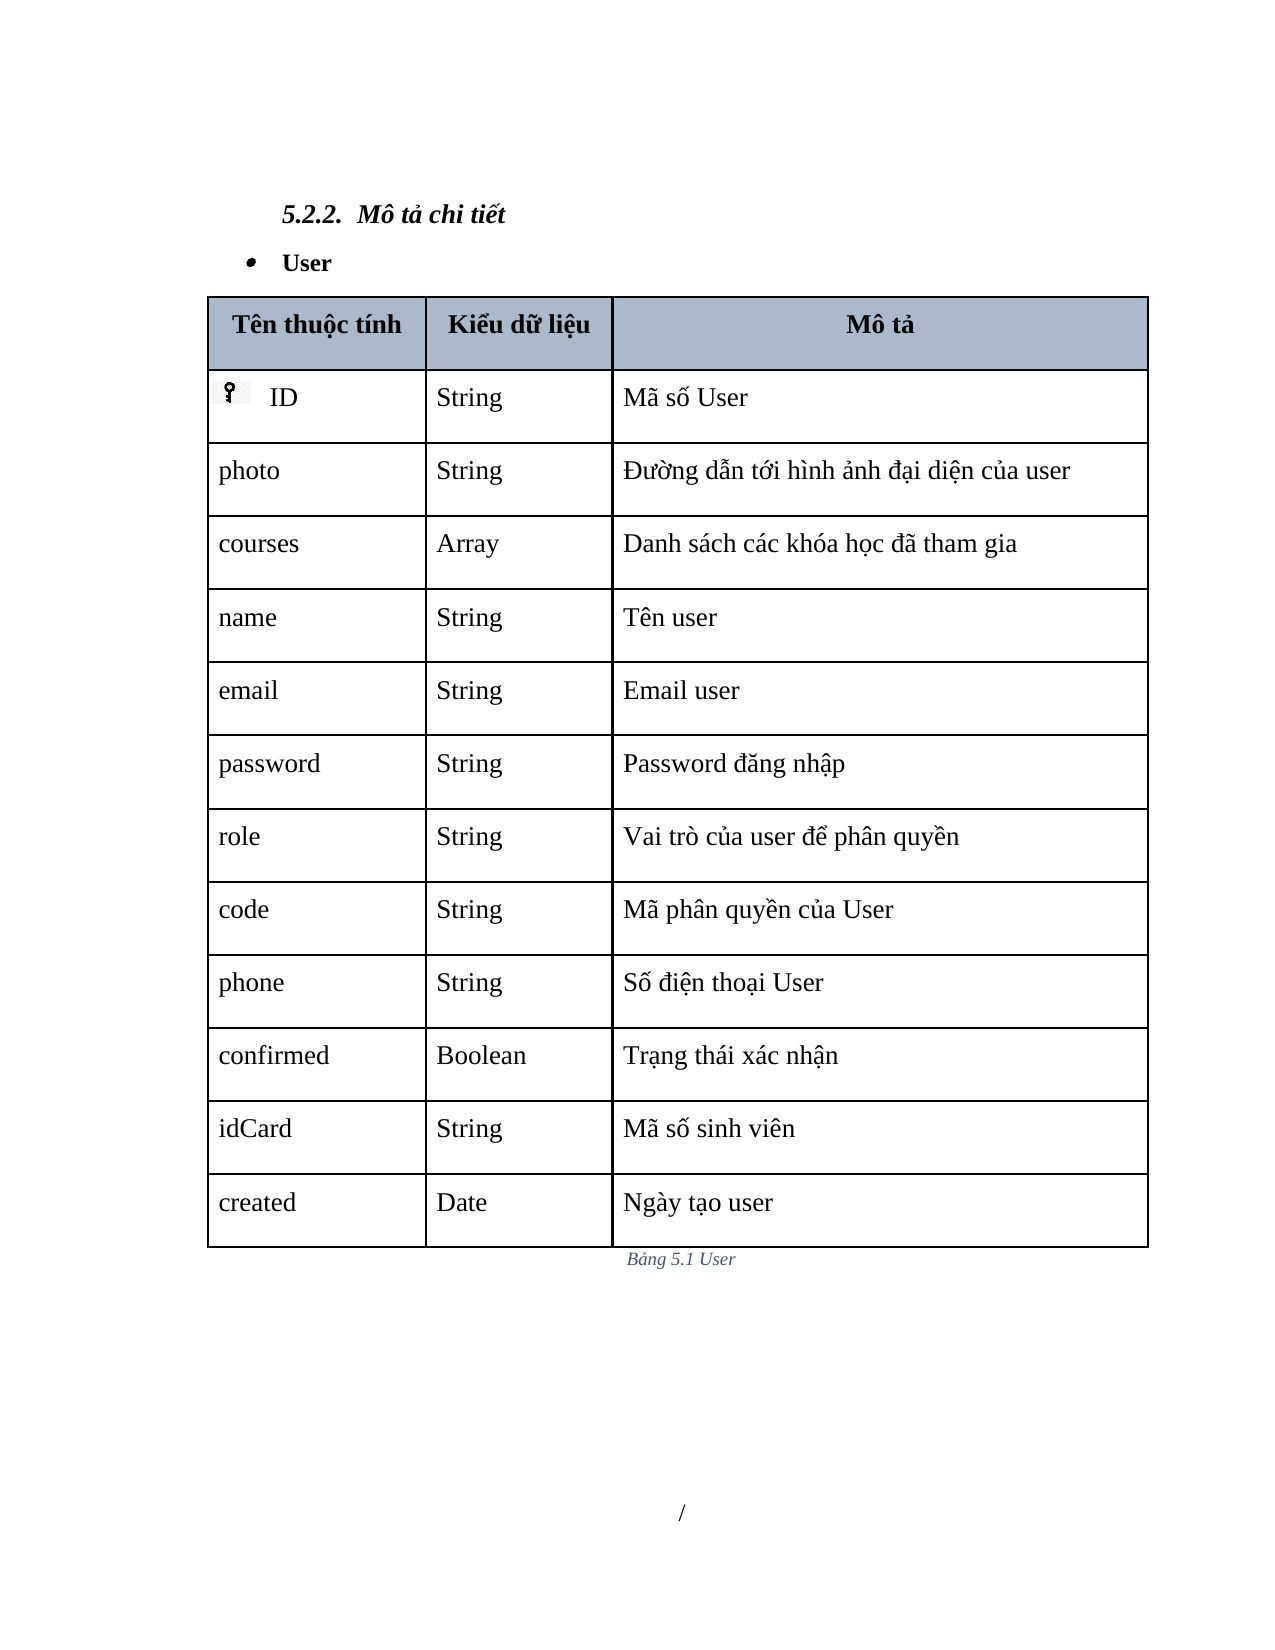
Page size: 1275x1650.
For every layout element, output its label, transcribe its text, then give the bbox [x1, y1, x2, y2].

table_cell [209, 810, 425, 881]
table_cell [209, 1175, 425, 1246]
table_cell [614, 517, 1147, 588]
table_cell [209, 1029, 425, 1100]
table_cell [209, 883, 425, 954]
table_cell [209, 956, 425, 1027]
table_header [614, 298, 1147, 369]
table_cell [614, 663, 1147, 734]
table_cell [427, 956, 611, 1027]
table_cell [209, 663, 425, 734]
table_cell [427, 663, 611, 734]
list Mô tả chi tiết [282, 198, 1032, 229]
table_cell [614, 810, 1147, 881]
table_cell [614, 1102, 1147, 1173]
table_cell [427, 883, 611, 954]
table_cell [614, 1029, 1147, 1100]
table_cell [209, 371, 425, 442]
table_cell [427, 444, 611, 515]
text Bảng 5.1 User [207, 1248, 1157, 1270]
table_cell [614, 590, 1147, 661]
list User [244, 248, 1157, 277]
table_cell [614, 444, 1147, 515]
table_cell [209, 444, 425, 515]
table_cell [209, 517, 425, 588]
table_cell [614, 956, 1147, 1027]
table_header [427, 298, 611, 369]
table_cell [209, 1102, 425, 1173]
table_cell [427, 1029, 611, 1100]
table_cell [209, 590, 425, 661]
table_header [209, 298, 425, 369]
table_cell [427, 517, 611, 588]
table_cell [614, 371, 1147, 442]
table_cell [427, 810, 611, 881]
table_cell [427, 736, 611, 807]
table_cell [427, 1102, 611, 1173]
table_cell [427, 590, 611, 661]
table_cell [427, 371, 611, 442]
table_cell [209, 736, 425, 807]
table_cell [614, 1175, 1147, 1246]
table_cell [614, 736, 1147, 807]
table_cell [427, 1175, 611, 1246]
picture [211, 381, 251, 404]
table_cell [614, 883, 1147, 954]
